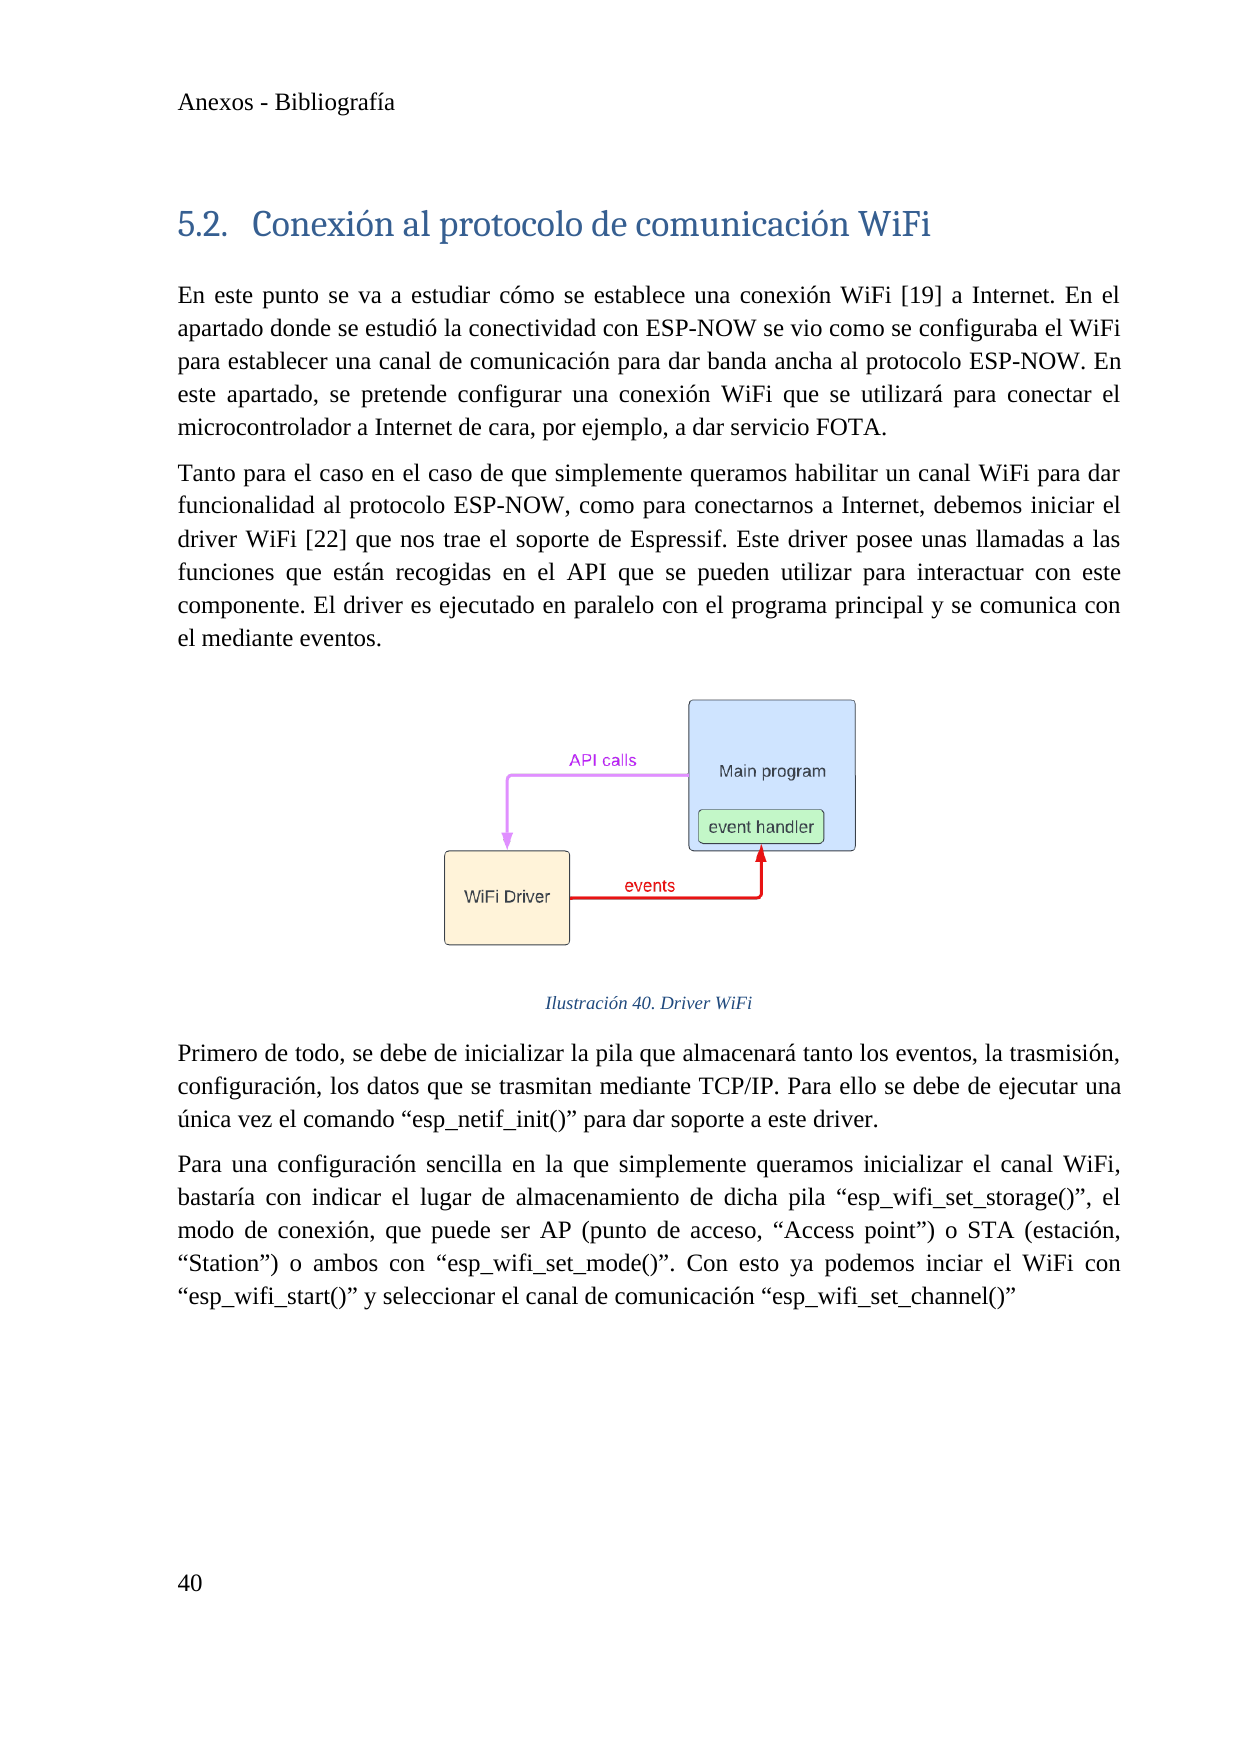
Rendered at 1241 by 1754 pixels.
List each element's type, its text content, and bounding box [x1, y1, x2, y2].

text Ilustración 40. Driver WiFi [177, 992, 1122, 1014]
text Primero de todo, se debe de inicializar la pila que almacenará tanto los eventos, la trasmisión, configuración, los datos que se trasmitan mediante TCP/IP. Para ello se debe de ejecutar una única vez el comando “esp_netif_init()” para dar soporte a este driver. [177, 1038, 1122, 1132]
text En este punto se va a estudiar cómo se establece una conexión WiFi [19] a Internet. En el apartado donde se estudió la conectividad con ESP-NOW se vio como se configuraba el WiFi para establecer una canal de comunicación para dar banda ancha al protocolo ESP-NOW. En este apartado, se pretende configurar una conexión WiFi que se utilizará para conectar el microcontrolador a Internet de cara, por ejemplo, a dar servicio FOTA. [177, 280, 1122, 441]
text Para una configuración sencilla en la que simplemente queramos inicializar el canal WiFi, bastaría con indicar el lugar de almacenamiento de dicha pila “esp_wifi_set_storage()”, el modo de conexión, que puede ser AP (punto de acceso, “Access point”) o STA (estación, “Station”) o ambos con “esp_wifi_set_mode()”. Con esto ya podemos inciar el WiFi con “esp_wifi_start()” y seleccionar el canal de comunicación “esp_wifi_set_channel()” [177, 1149, 1122, 1310]
subtitle Conexión al protocolo de comunicación WiFi [177, 203, 1122, 246]
text Tanto para el caso en el caso de que simplemente queramos habilitar un canal WiFi para dar funcionalidad al protocolo ESP-NOW, como para conectarnos a Internet, debemos iniciar el driver WiFi [22] que nos trae el soporte de Espressif. Este driver posee unas llamadas a las funciones que están recogidas en el API que se pueden utilizar para interactuar con este componente. El driver es ejecutado en paralelo con el programa principal y se comunica con el mediante eventos. [177, 458, 1122, 651]
picture [413, 668, 887, 976]
